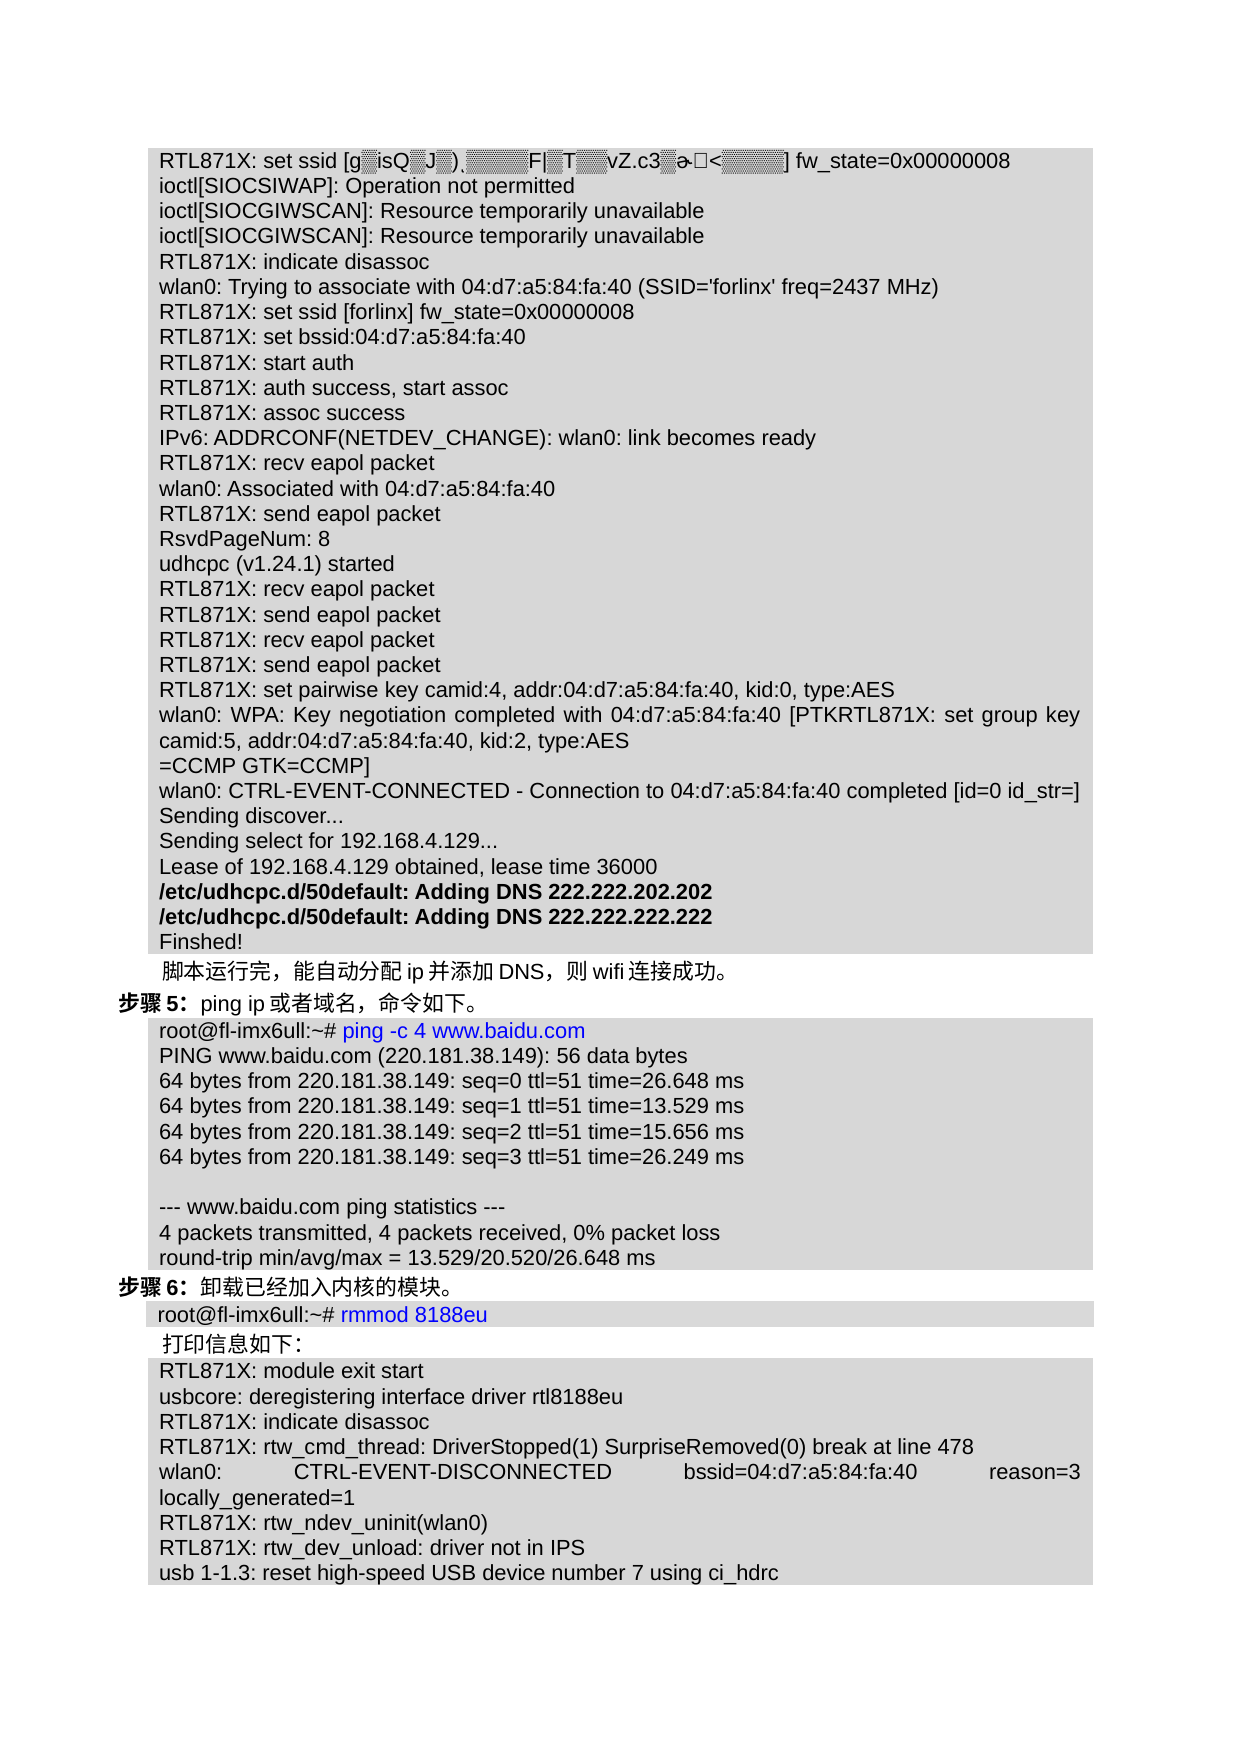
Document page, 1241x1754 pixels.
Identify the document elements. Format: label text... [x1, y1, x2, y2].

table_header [148, 148, 1093, 954]
table_header root@fl-imx6ull:~# rmmod 8188eu [146, 1301, 1094, 1327]
text 步骤6：卸载已经加入内核的模块。 [118, 1270, 1122, 1301]
text 步骤5：ping ip或者域名，命令如下。 [118, 986, 1122, 1018]
text 打印信息如下： [118, 1327, 1122, 1358]
text 脚本运行完，能自动分配ip并添加DNS，则wifi连接成功。 [118, 954, 1122, 986]
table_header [148, 1358, 1093, 1585]
table_header root@fl-imx6ull:~# ping -c 4 www.baidu.com PING www.baidu.com (220.181.38.149): 56 data bytes 64 bytes from 220.181.38.149: seq=0 ttl=51 time=26.648 ms 64 bytes from 220.181.38.149: seq=1 ttl=51 time=13.529 ms 64 bytes from 220.181.38.149: seq=2 ttl=51 time=15.656 ms 64 bytes from 220.181.38.149: seq=3 ttl=51 time=26.249 ms --- www.baidu.com ping statistics --- 4 packets transmitted, 4 packets received, 0% packet loss round-trip min/avg/max = 13.529/20.520/26.648 ms [148, 1018, 1093, 1270]
